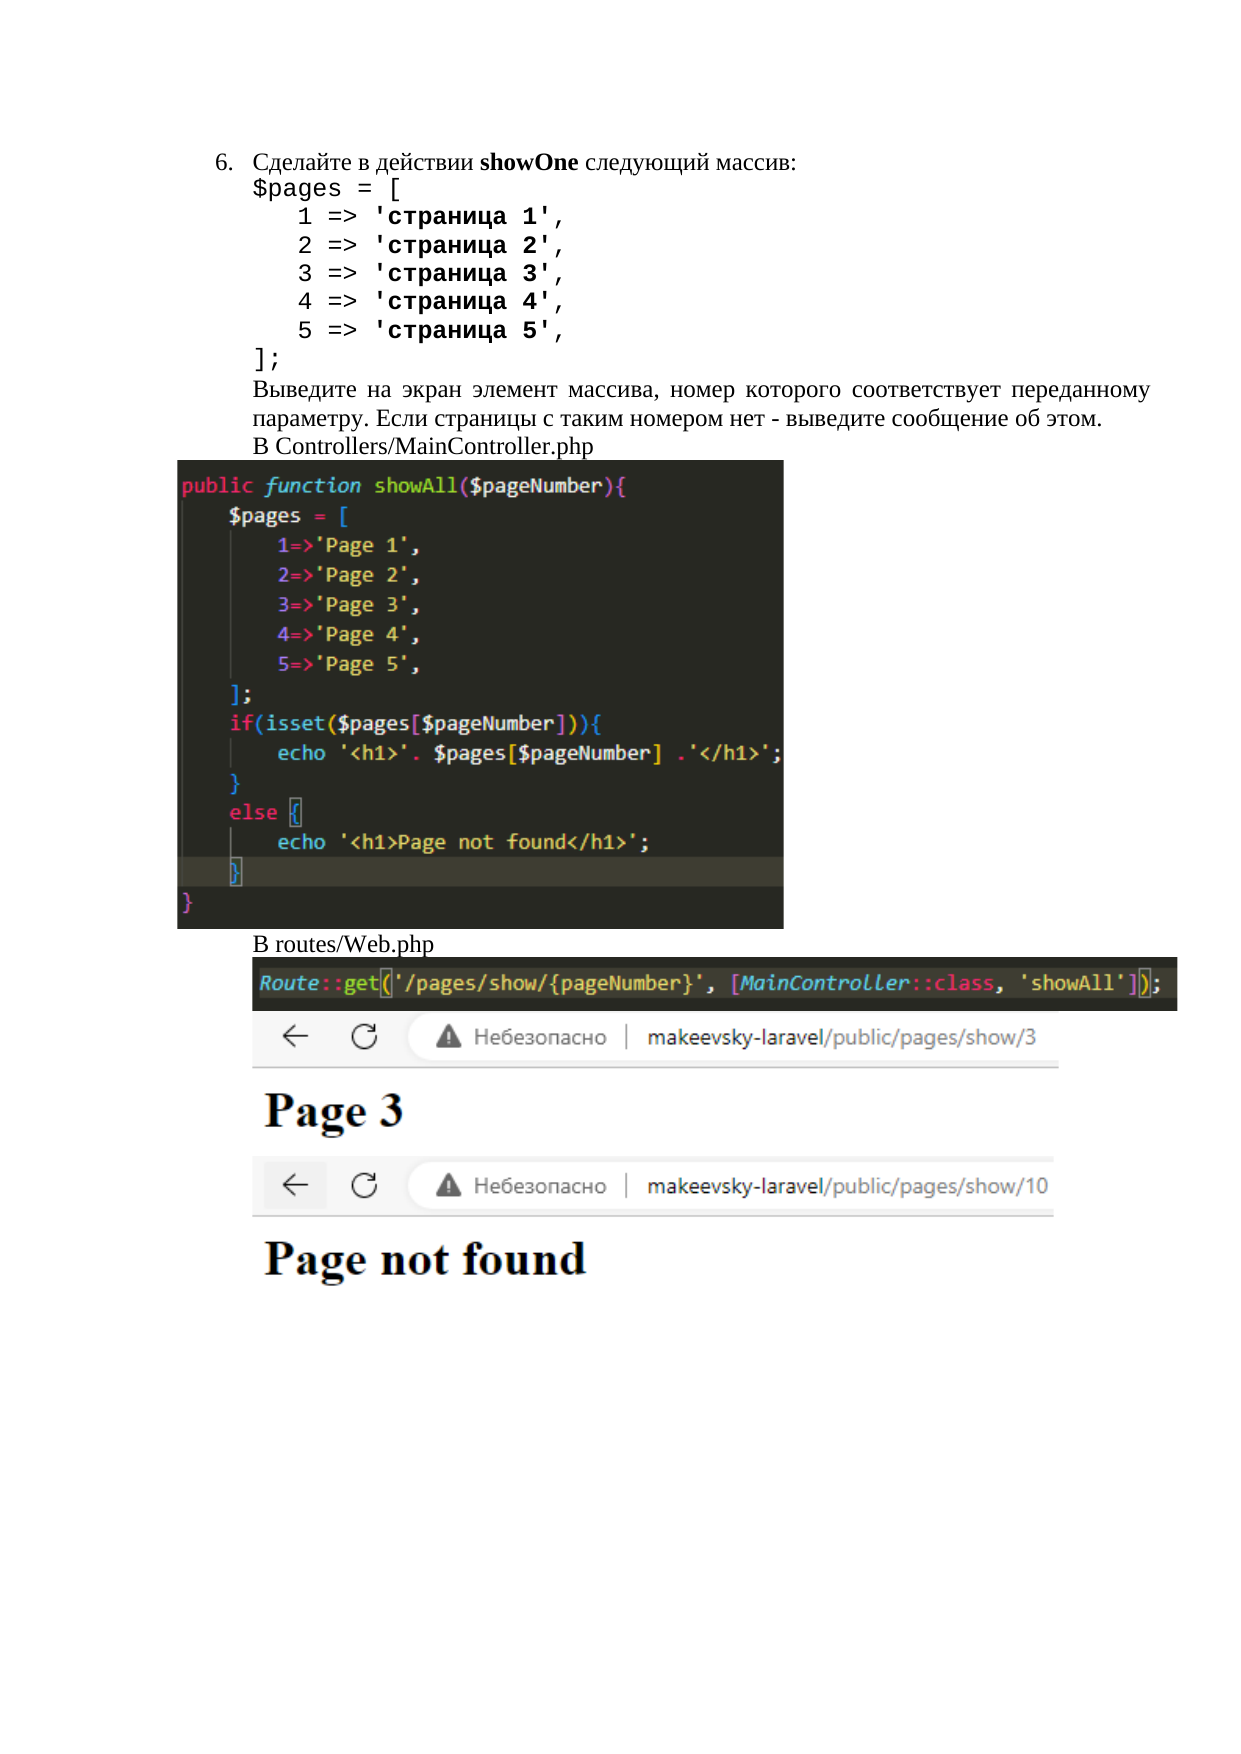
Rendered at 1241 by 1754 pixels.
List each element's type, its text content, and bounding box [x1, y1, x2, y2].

picture [252, 957, 1178, 1325]
text ]; [252, 346, 1152, 374]
text В Controllers/MainController.php [252, 431, 1152, 460]
list Сделайте в действии showOne следующий массив: [215, 147, 1152, 176]
picture [177, 460, 784, 929]
text 5 => 'страница 5', [252, 317, 1152, 346]
text 2 => 'страница 2', [252, 232, 1152, 261]
text Выведите на экран элемент массива, номер которого соответствует переданному параметру. Если страницы с таким номером нет - выведите сообщение об этом. [252, 374, 1152, 431]
text В routes/Web.php [252, 929, 1152, 957]
text 4 => 'страница 4', [252, 289, 1152, 317]
text $pages = [ [252, 176, 1152, 204]
text 1 => 'страница 1', [252, 204, 1152, 232]
text 3 => 'страница 3', [252, 261, 1152, 289]
